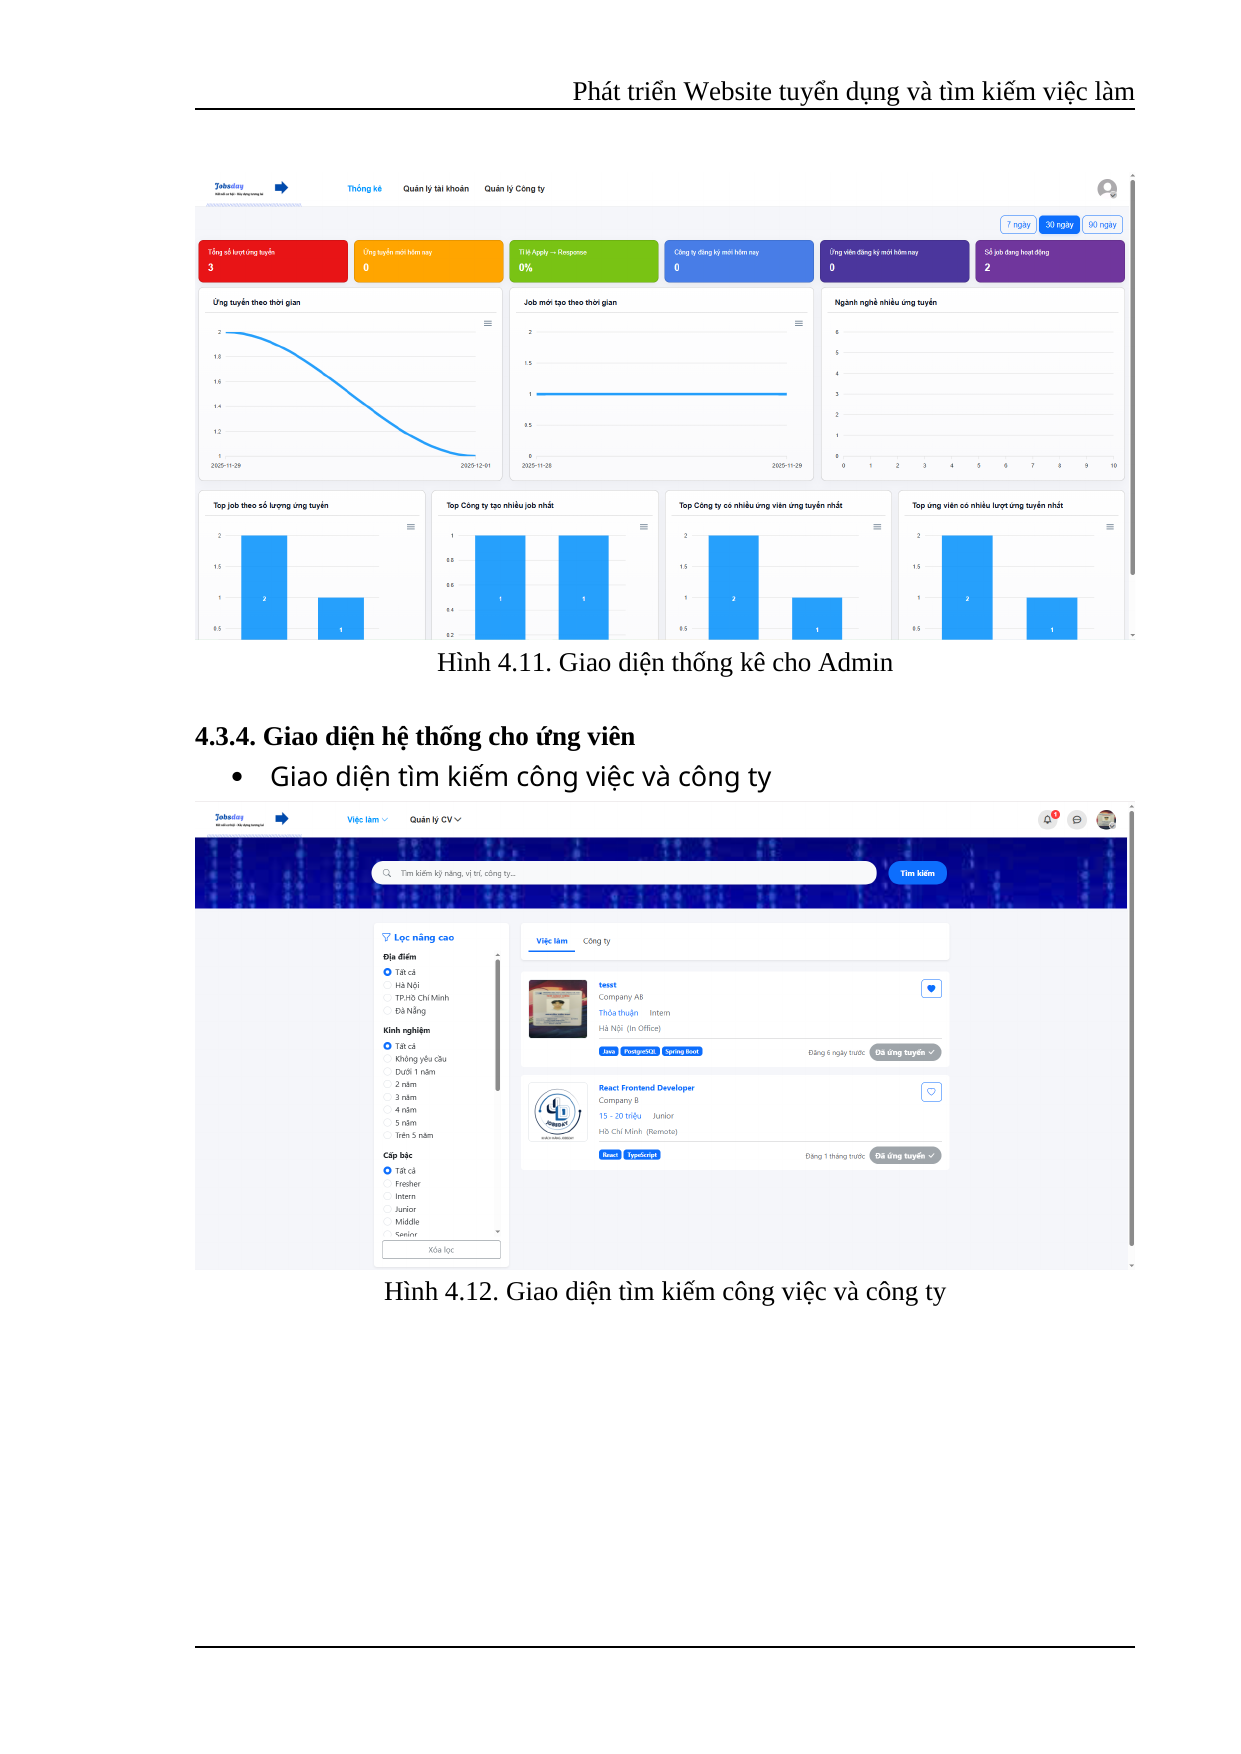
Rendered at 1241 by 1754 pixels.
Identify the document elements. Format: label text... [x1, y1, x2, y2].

text Hình 4.12. Giao diện tìm kiếm công việc và công ty [195, 1275, 1135, 1307]
subtitle 4.3.4. Giao diện hệ thống cho ứng viên [195, 720, 1135, 751]
picture [195, 801, 1135, 1270]
text Hình 4.11. Giao diện thống kê cho Admin [195, 646, 1135, 677]
picture [195, 172, 1136, 640]
list Giao diện tìm kiếm công việc và công ty [195, 758, 1135, 794]
